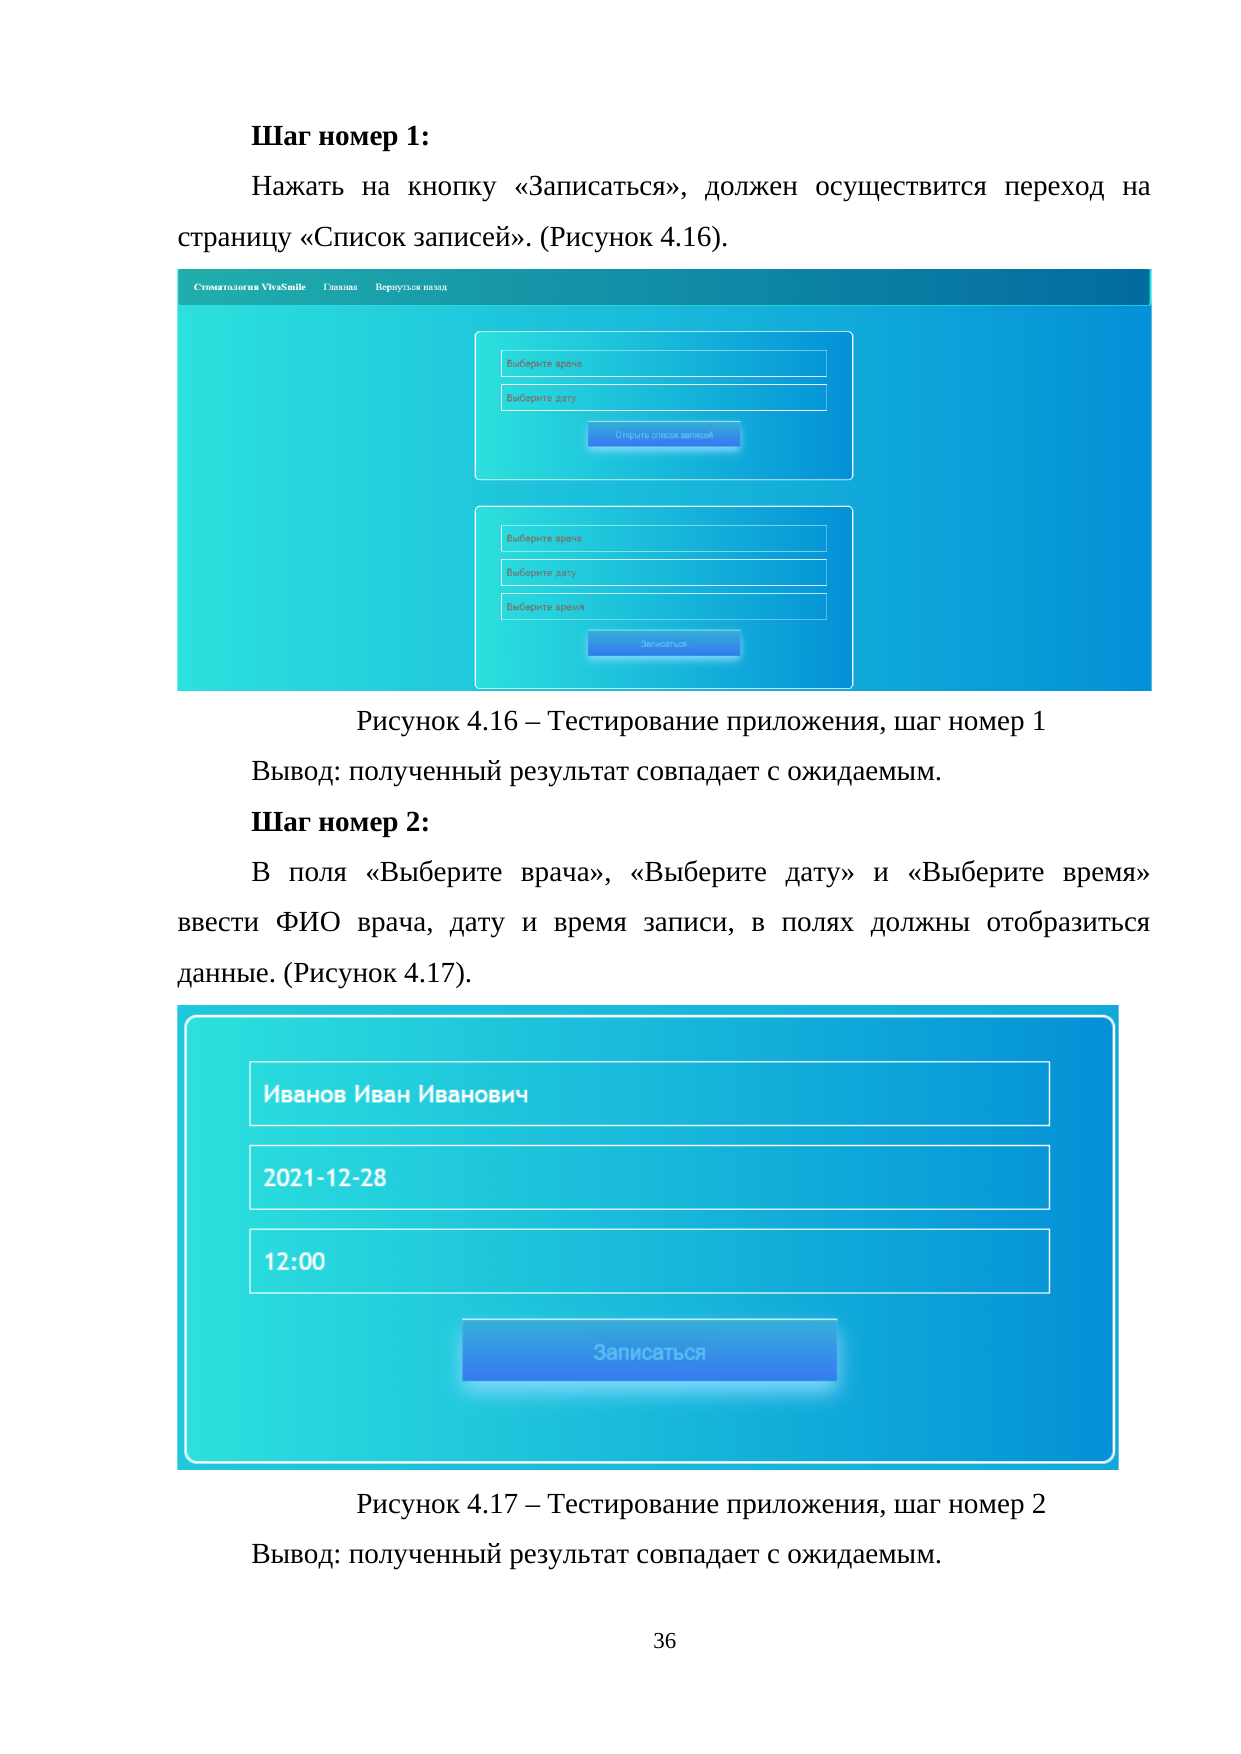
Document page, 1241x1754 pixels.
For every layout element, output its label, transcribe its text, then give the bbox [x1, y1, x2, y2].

text Рисунок 4.17 – Тестирование приложения, шаг номер 2 [177, 1486, 1152, 1520]
text Шаг номер 1: [177, 118, 1152, 152]
text Рисунок 4.16 – Тестирование приложения, шаг номер 1 [177, 703, 1152, 737]
text Шаг номер 2: [177, 804, 1152, 837]
text В поля «Выберите врача», «Выберите дату» и «Выберите время» ввести ФИО врача, дату и время записи, в полях должны отобразиться данные. (Рисунок 4.17). [177, 854, 1152, 988]
picture [177, 269, 823, 691]
text Нажать на кнопку «Записаться», должен осуществится переход на страницу «Список записей». (Рисунок 4.16). [177, 168, 1152, 252]
picture [177, 1005, 1115, 1470]
text Вывод: полученный результат совпадает с ожидаемым. [177, 753, 1152, 787]
text Вывод: полученный результат совпадает с ожидаемым. [177, 1537, 1152, 1570]
